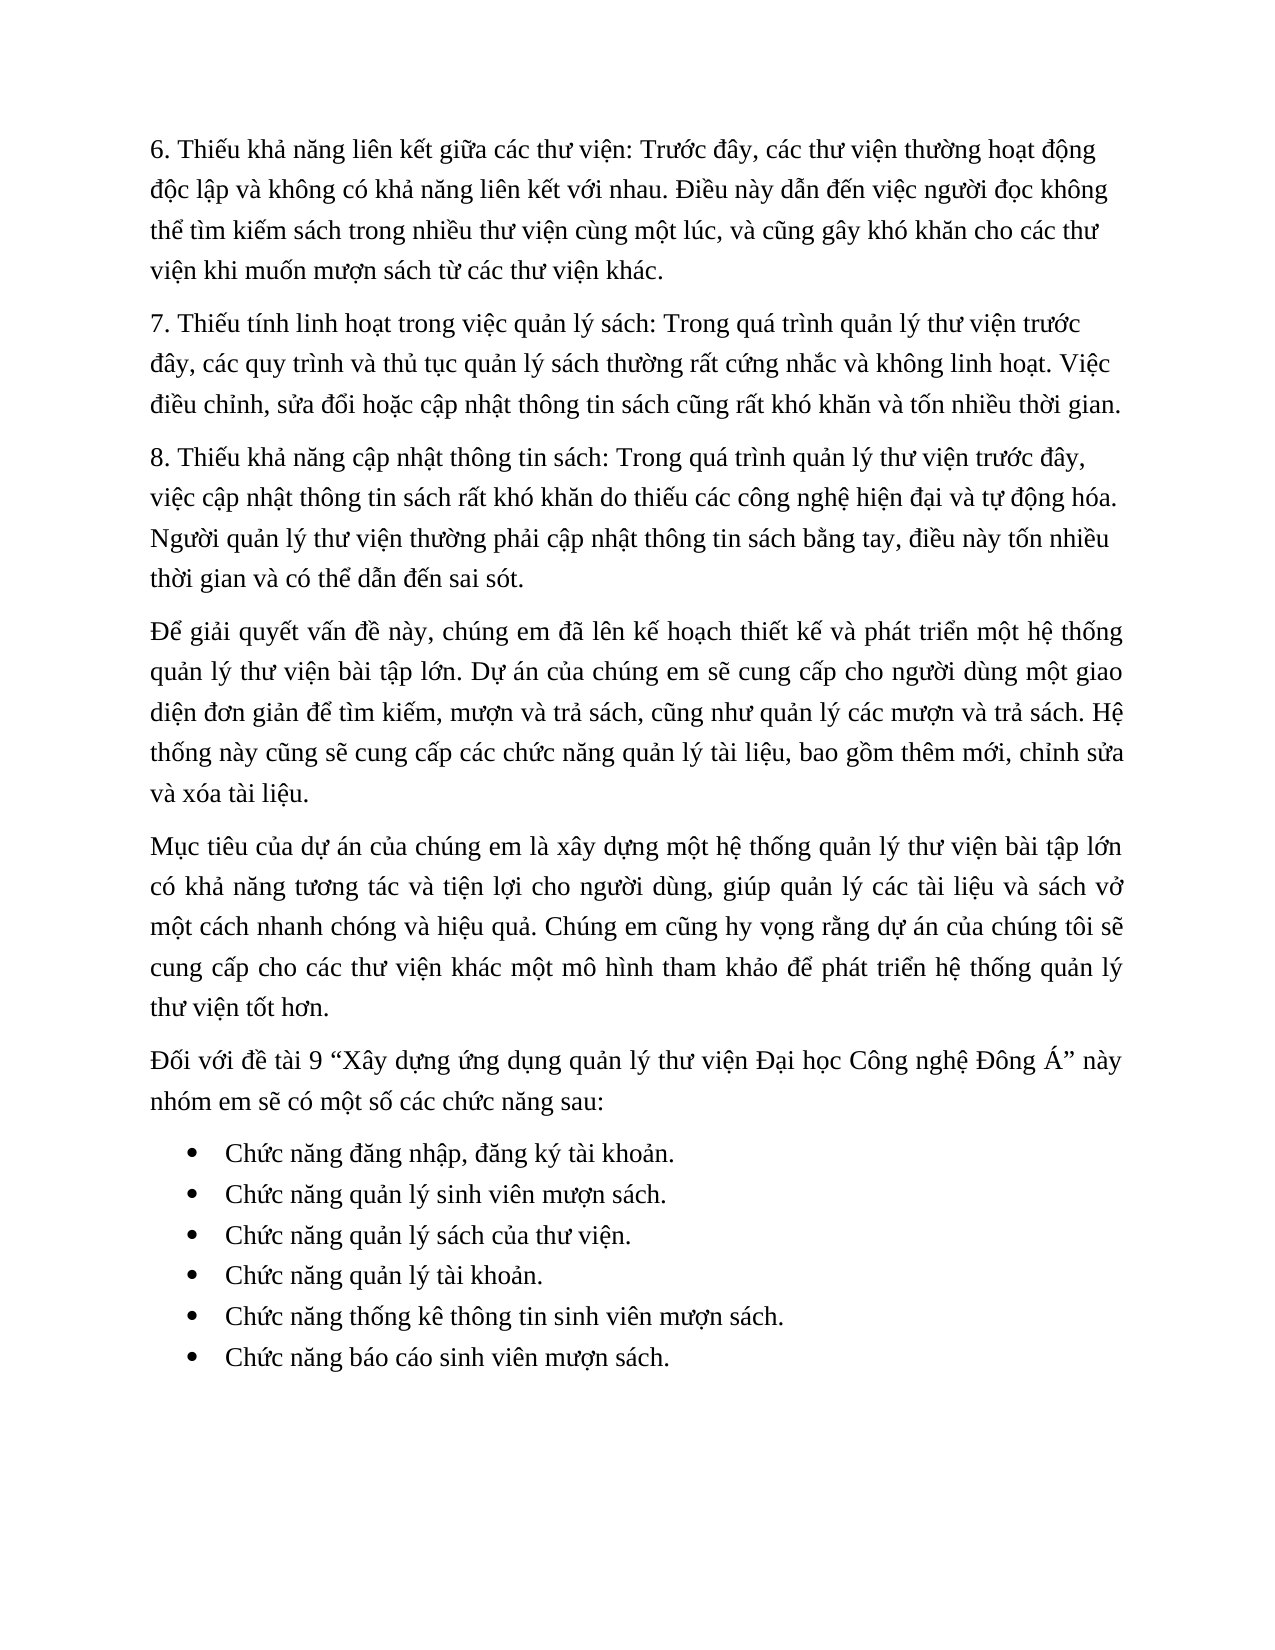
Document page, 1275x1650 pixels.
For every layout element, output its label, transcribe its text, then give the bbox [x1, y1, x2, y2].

text Đối với đề tài 9 “Xây dựng ứng dụng quản lý thư viện Đại học Công nghệ Đông Á” này nhóm em sẽ có một số các chức năng sau: [150, 1044, 1125, 1116]
text 7. Thiếu tính linh hoạt trong việc quản lý sách: Trong quá trình quản lý thư viện trước đây, các quy trình và thủ tục quản lý sách thường rất cứng nhắc và không linh hoạt. Việc điều chỉnh, sửa đổi hoặc cập nhật thông tin sách cũng rất khó khăn và tốn nhiều thời gian. [150, 307, 1125, 419]
list Chức năng đăng nhập, đăng ký tài khoản. [187, 1137, 1125, 1169]
list Chức năng quản lý sách của thư viện. [187, 1219, 1125, 1250]
list Chức năng quản lý tài khoản. [187, 1259, 1125, 1291]
text Để giải quyết vấn đề này, chúng em đã lên kế hoạch thiết kế và phát triển một hệ thống quản lý thư viện bài tập lớn. Dự án của chúng em sẽ cung cấp cho người dùng một giao diện đơn giản để tìm kiếm, mượn và trả sách, cũng như quản lý các mượn và trả sách. Hệ thống này cũng sẽ cung cấp các chức năng quản lý tài liệu, bao gồm thêm mới, chỉnh sửa và xóa tài liệu. [150, 615, 1125, 808]
text 6. Thiếu khả năng liên kết giữa các thư viện: Trước đây, các thư viện thường hoạt động độc lập và không có khả năng liên kết với nhau. Điều này dẫn đến việc người đọc không thể tìm kiếm sách trong nhiều thư viện cùng một lúc, và cũng gây khó khăn cho các thư viện khi muốn mượn sách từ các thư viện khác. [150, 133, 1125, 285]
list Chức năng báo cáo sinh viên mượn sách. [187, 1341, 1125, 1372]
text 8. Thiếu khả năng cập nhật thông tin sách: Trong quá trình quản lý thư viện trước đây, việc cập nhật thông tin sách rất khó khăn do thiếu các công nghệ hiện đại và tự động hóa. Người quản lý thư viện thường phải cập nhật thông tin sách bằng tay, điều này tốn nhiều thời gian và có thể dẫn đến sai sót. [150, 441, 1125, 593]
list Chức năng thống kê thông tin sinh viên mượn sách. [187, 1300, 1125, 1331]
list Chức năng quản lý sinh viên mượn sách. [187, 1178, 1125, 1209]
text Mục tiêu của dự án của chúng em là xây dựng một hệ thống quản lý thư viện bài tập lớn có khả năng tương tác và tiện lợi cho người dùng, giúp quản lý các tài liệu và sách vở một cách nhanh chóng và hiệu quả. Chúng em cũng hy vọng rằng dự án của chúng tôi sẽ cung cấp cho các thư viện khác một mô hình tham khảo để phát triển hệ thống quản lý thư viện tốt hơn. [150, 829, 1125, 1022]
